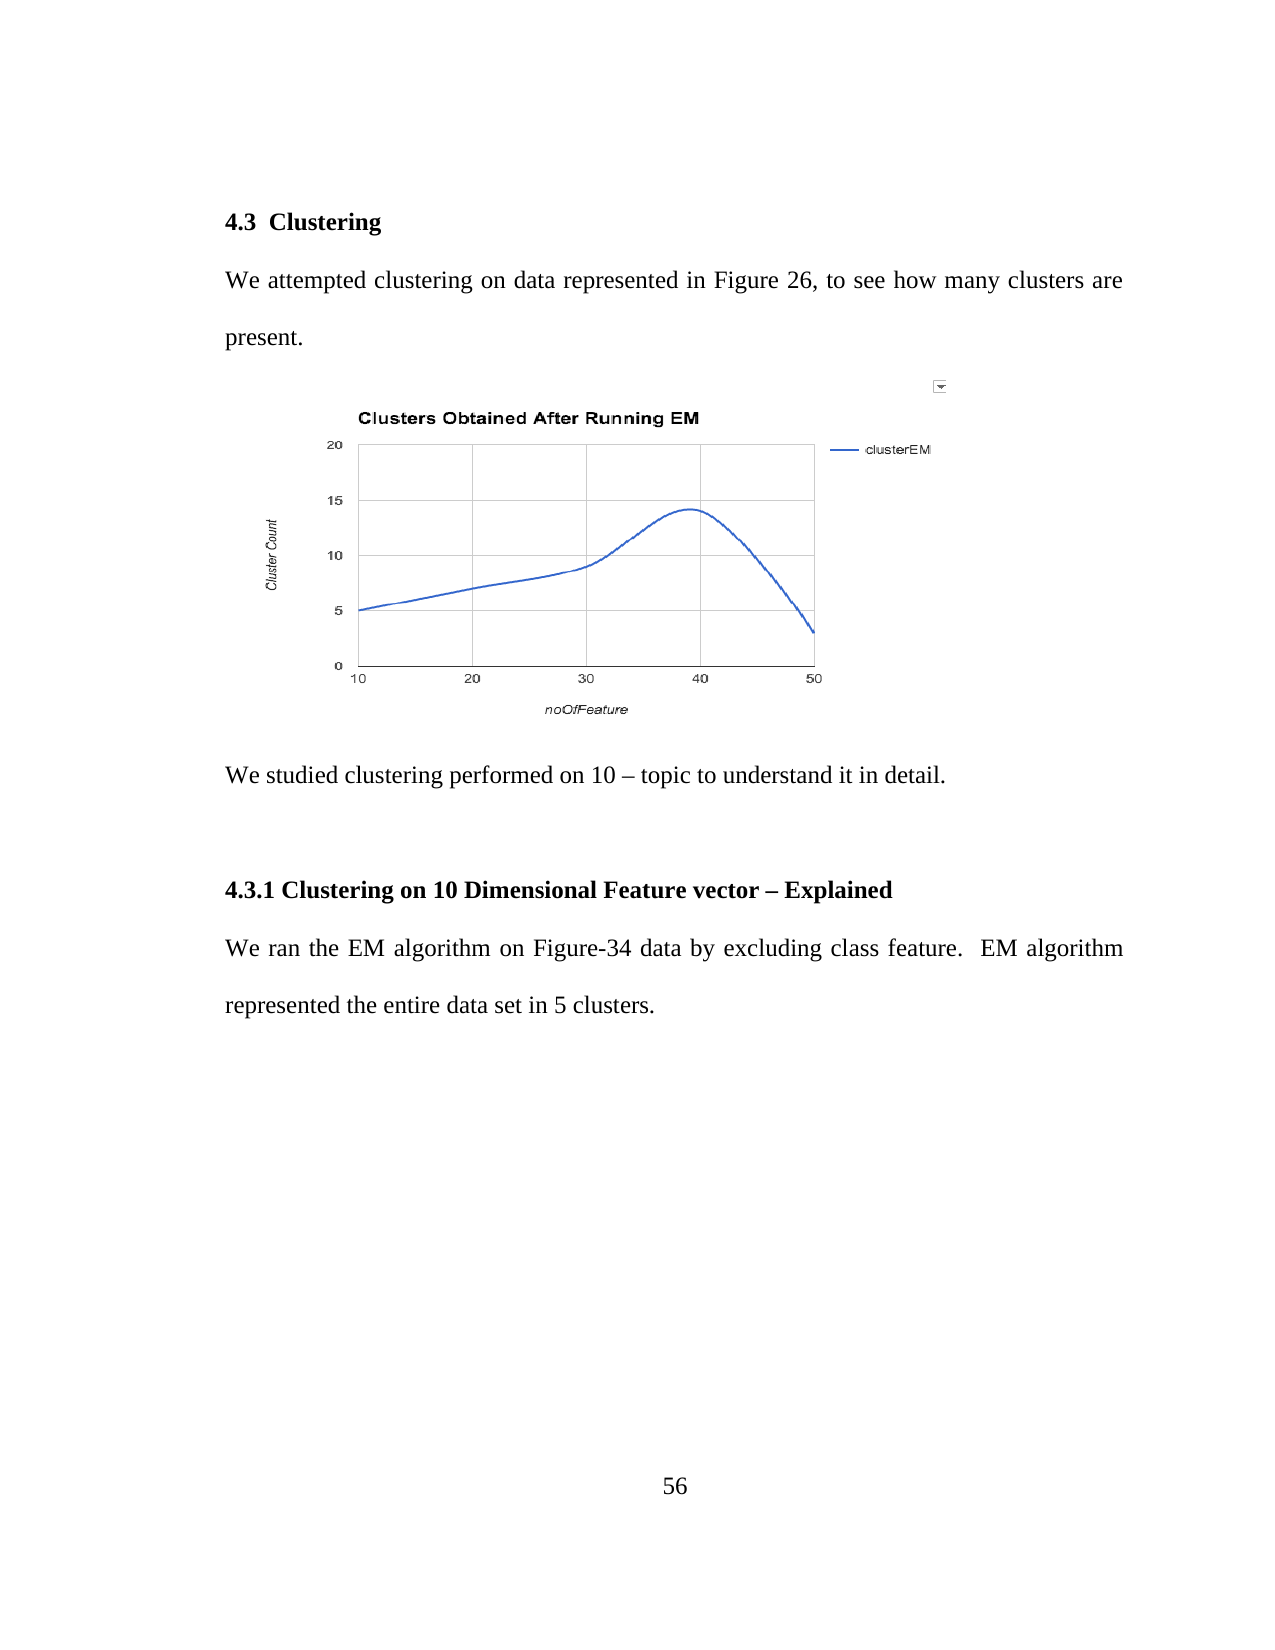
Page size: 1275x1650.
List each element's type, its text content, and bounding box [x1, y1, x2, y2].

text We studied clustering performed on 10 – topic to understand it in detail. [225, 760, 1125, 789]
text We ran the EM algorithm on Figure-34 data by excluding class feature. EM algorithm represented the entire data set in 5 clusters. [225, 933, 1125, 1019]
text 4.3 Clustering [225, 207, 1125, 236]
text We attempted clustering on data represented in Figure 26, to see how many clusters are present. [225, 265, 1125, 351]
picture [225, 380, 946, 732]
text 4.3.1 Clustering on 10 Dimensional Feature vector – Explained [225, 875, 1125, 904]
